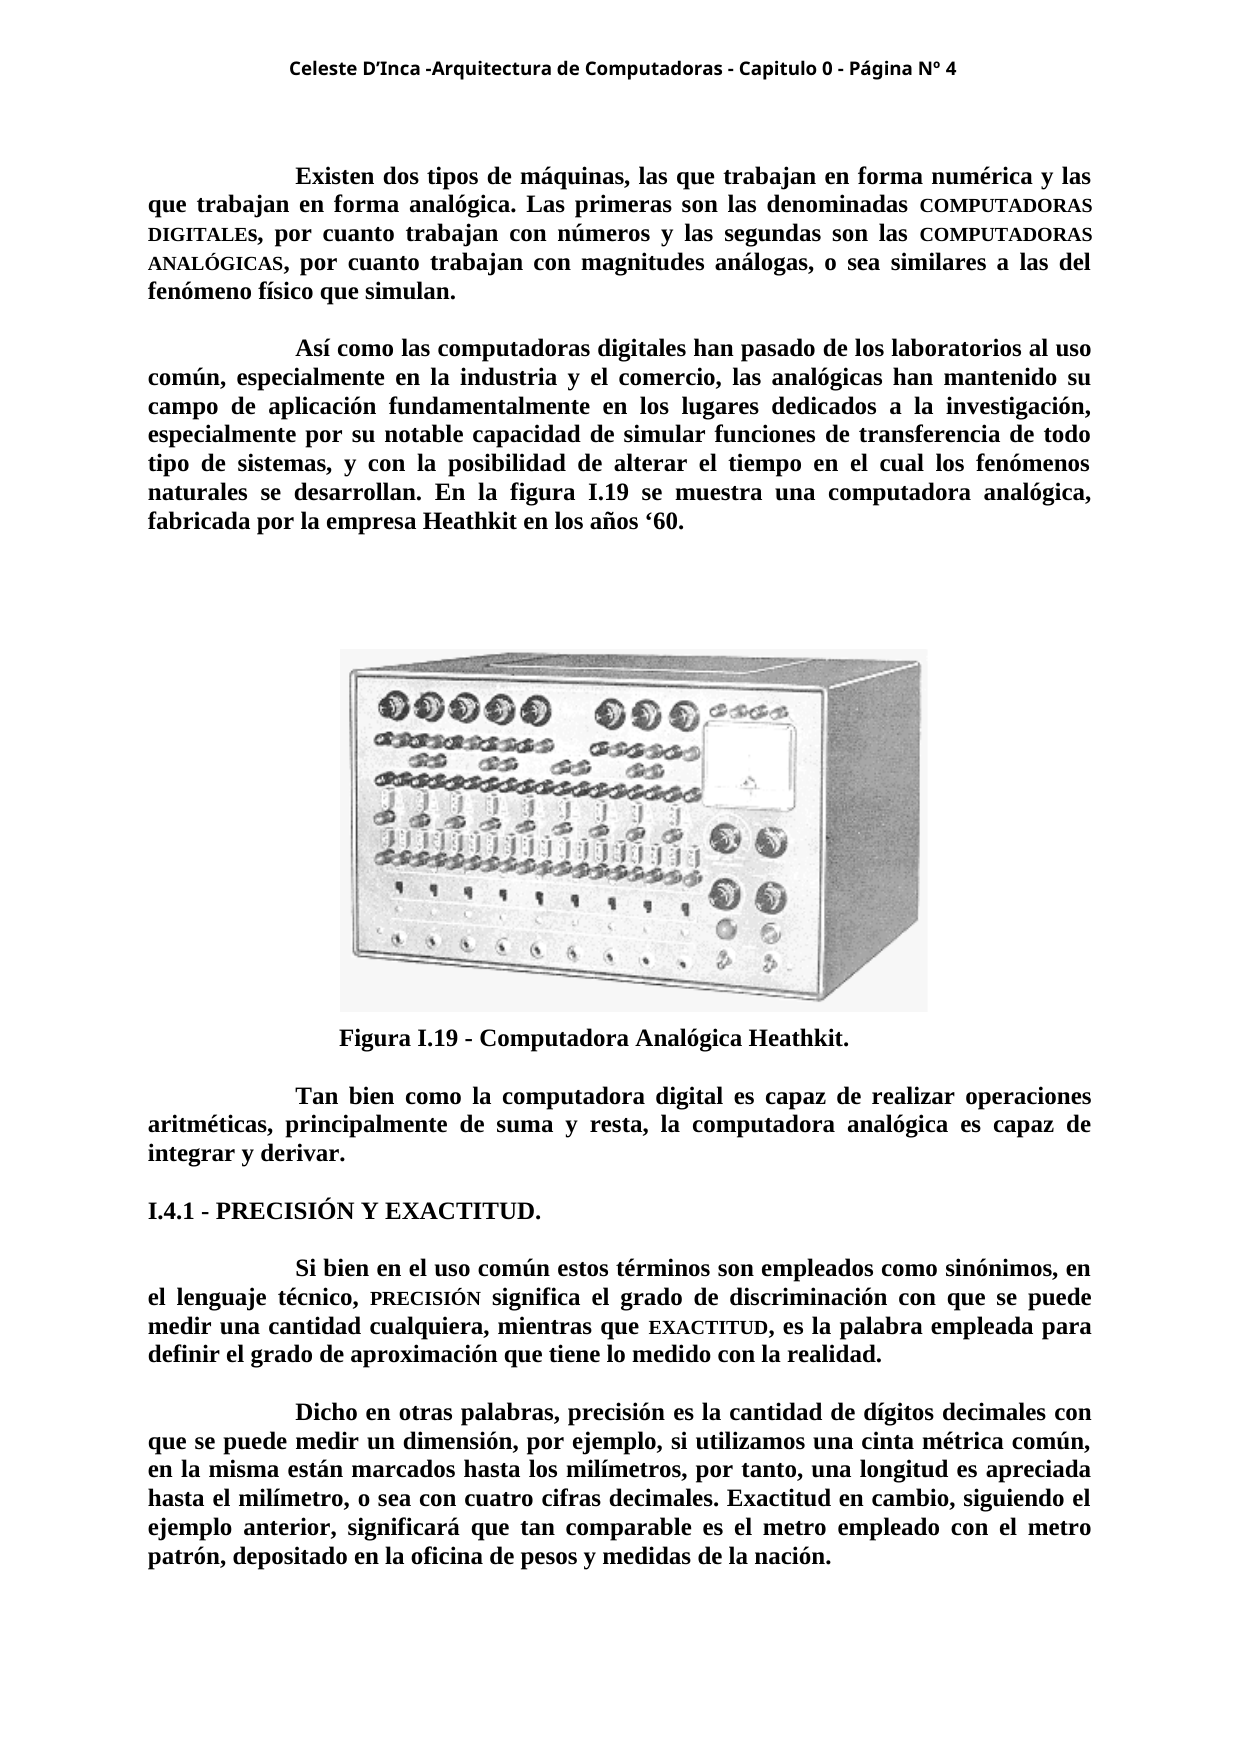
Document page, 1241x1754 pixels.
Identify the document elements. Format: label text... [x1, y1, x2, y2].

text Figura I.19 - Computadora Analógica Heathkit. [148, 1023, 1092, 1052]
text I.4.1 - PRECISIÓN Y EXACTITUD. [148, 1196, 1092, 1224]
text Dicho en otras palabras, precisión es la cantidad de dígitos decimales con que se puede medir un dimensión, por ejemplo, si utilizamos una cinta métrica común, en la misma están marcados hasta los milímetros, por tanto, una longitud es apreciada hasta el milímetro, o sea con cuatro cifras decimales. Exactitud en cambio, siguiendo el ejemplo anterior, significará que tan comparable es el metro empleado con el metro patrón, depositado en la oficina de pesos y medidas de la nación. [148, 1397, 1092, 1569]
text Si bien en el uso común estos términos son empleados como sinónimos, en el lenguaje técnico, precisión significa el grado de discriminación con que se puede medir una cantidad cualquiera, mientras que exactitud, es la palabra empleada para definir el grado de aproximación que tiene lo medido con la realidad. [148, 1253, 1092, 1368]
text Así como las computadoras digitales han pasado de los laboratorios al uso común, especialmente en la industria y el comercio, las analógicas han mantenido su campo de aplicación fundamentalmente en los lugares dedicados a la investigación, especialmente por su notable capacidad de simular funciones de transferencia de todo tipo de sistemas, y con la posibilidad de alterar el tiempo en el cual los fenómenos naturales se desarrollan. En la figura I.19 se muestra una computadora analógica, fabricada por la empresa Heathkit en los años ‘60. [148, 333, 1092, 534]
text Existen dos tipos de máquinas, las que trabajan en forma numérica y las que trabajan en forma analógica. Las primeras son las denominadas computadoras digitales, por cuanto trabajan con números y las segundas son las computadoras analógicas, por cuanto trabajan con magnitudes análogas, o sea similares a las del fenómeno físico que simulan. [148, 161, 1092, 304]
text Tan bien como la computadora digital es capaz de realizar operaciones aritméticas, principalmente de suma y resta, la computadora analógica es capaz de integrar y derivar. [148, 1081, 1092, 1167]
